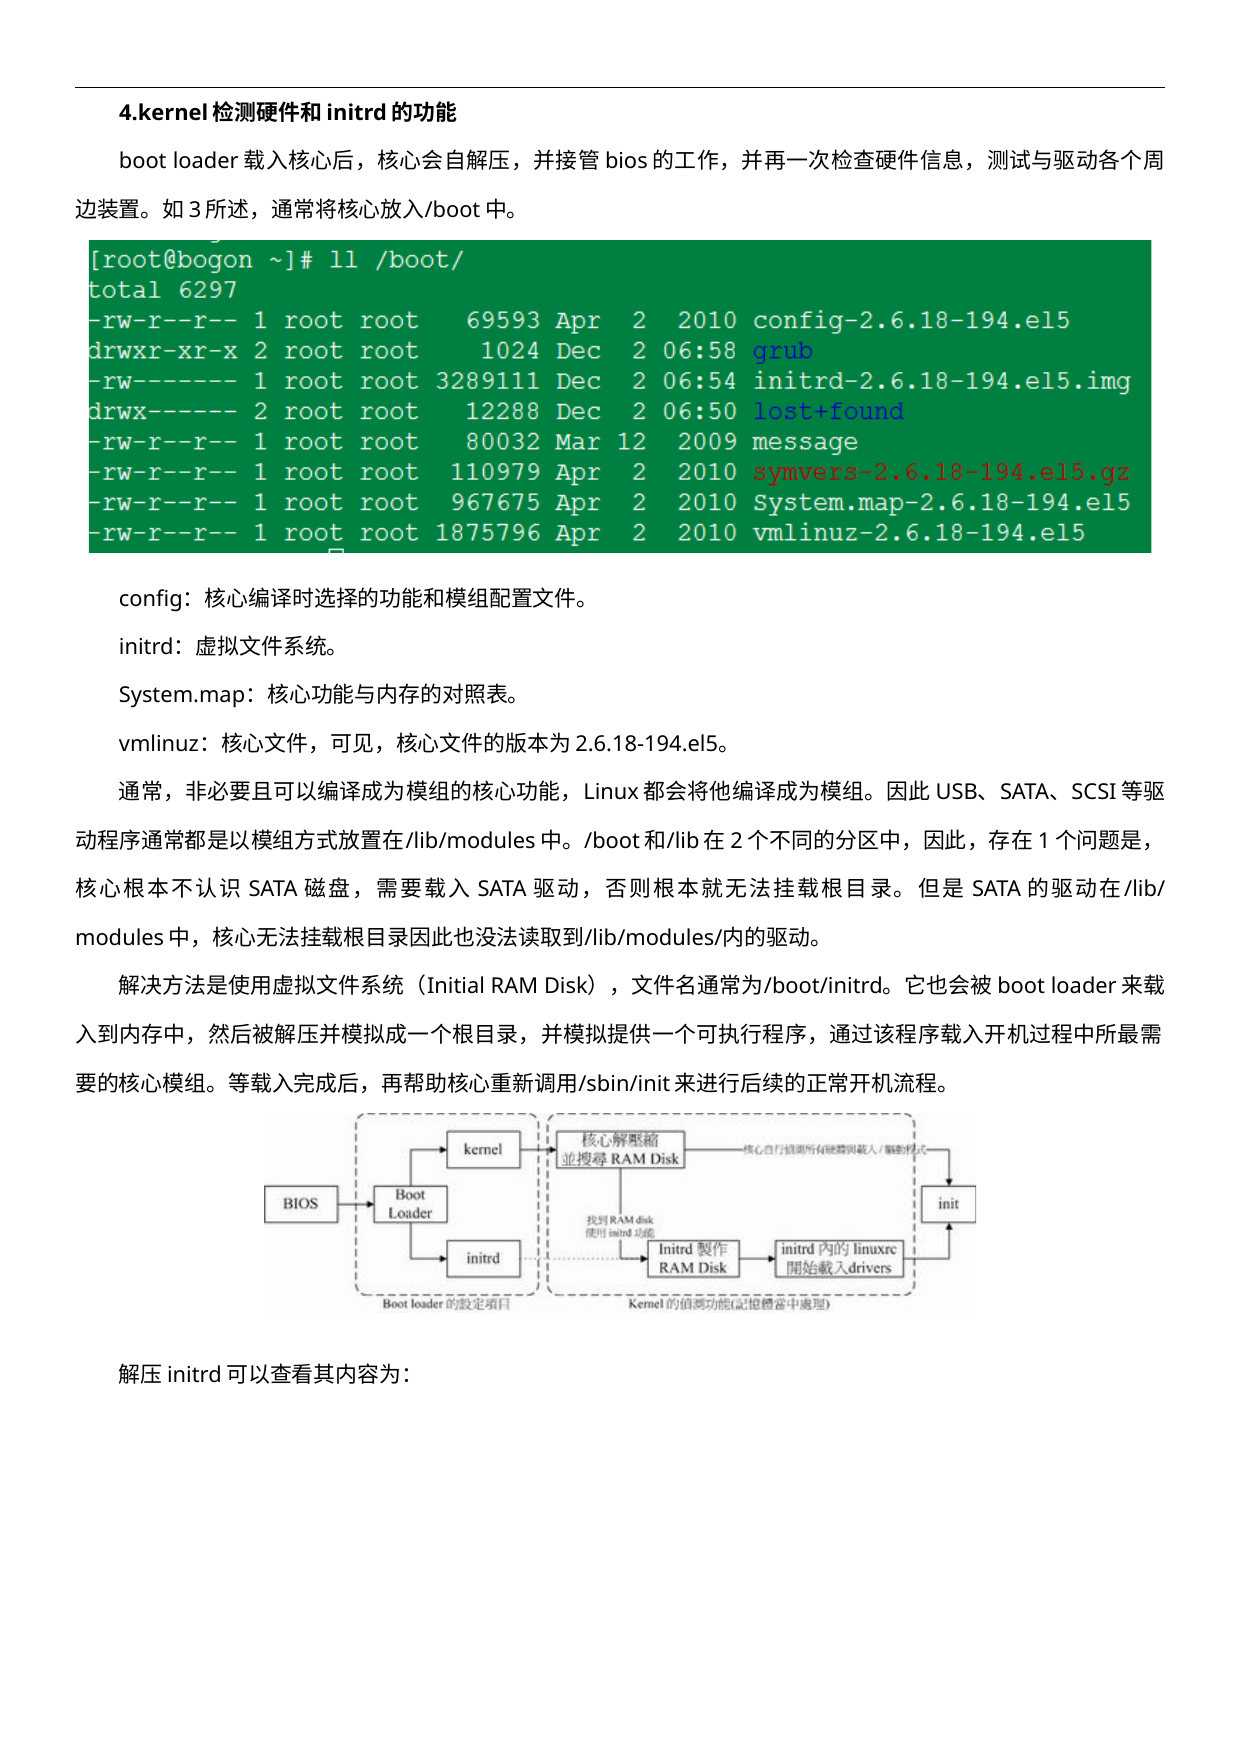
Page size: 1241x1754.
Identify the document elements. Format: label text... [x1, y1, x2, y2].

text 解决方法是使用虚拟文件系统（Initial RAM Disk），文件名通常为/boot/initrd。它也会被boot loader来载入到内存中，然后被解压并模拟成一个根目录，并模拟提供一个可执行程序，通过该程序载入开机过程中所最需要的核心模组。等载入完成后，再帮助核心重新调用/sbin/init来进行后续的正常开机流程。 [75, 968, 1165, 1098]
text 通常，非必要且可以编译成为模组的核心功能，Linux都会将他编译成为模组。因此USB、SATA、SCSI等驱动程序通常都是以模组方式放置在/lib/modules中。/boot和/lib在2个不同的分区中，因此，存在1个问题是，核心根本不认识SATA磁盘，需要载入SATA驱动，否则根本就无法挂载根目录。但是SATA的驱动在/lib/modules中，核心无法挂载根目录因此也没法读取到/lib/modules/内的驱动。 [75, 773, 1165, 952]
text 4.kernel检测硬件和initrd的功能 [75, 95, 1165, 127]
picture [264, 1113, 977, 1313]
text boot loader载入核心后，核心会自解压，并接管bios的工作，并再一次检查硬件信息，测试与驱动各个周边装置。如3所述，通常将核心放入/boot中。 [75, 143, 1165, 224]
text vmlinuz：核心文件，可见，核心文件的版本为2.6.18-194.el5。 [75, 725, 1165, 758]
picture [88, 240, 1152, 553]
text initrd：虚拟文件系统。 [75, 628, 1165, 661]
text 解压initrd可以查看其内容为： [75, 1356, 1165, 1389]
text System.map：核心功能与内存的对照表。 [75, 677, 1165, 709]
text config：核心编译时选择的功能和模组配置文件。 [75, 580, 1165, 613]
